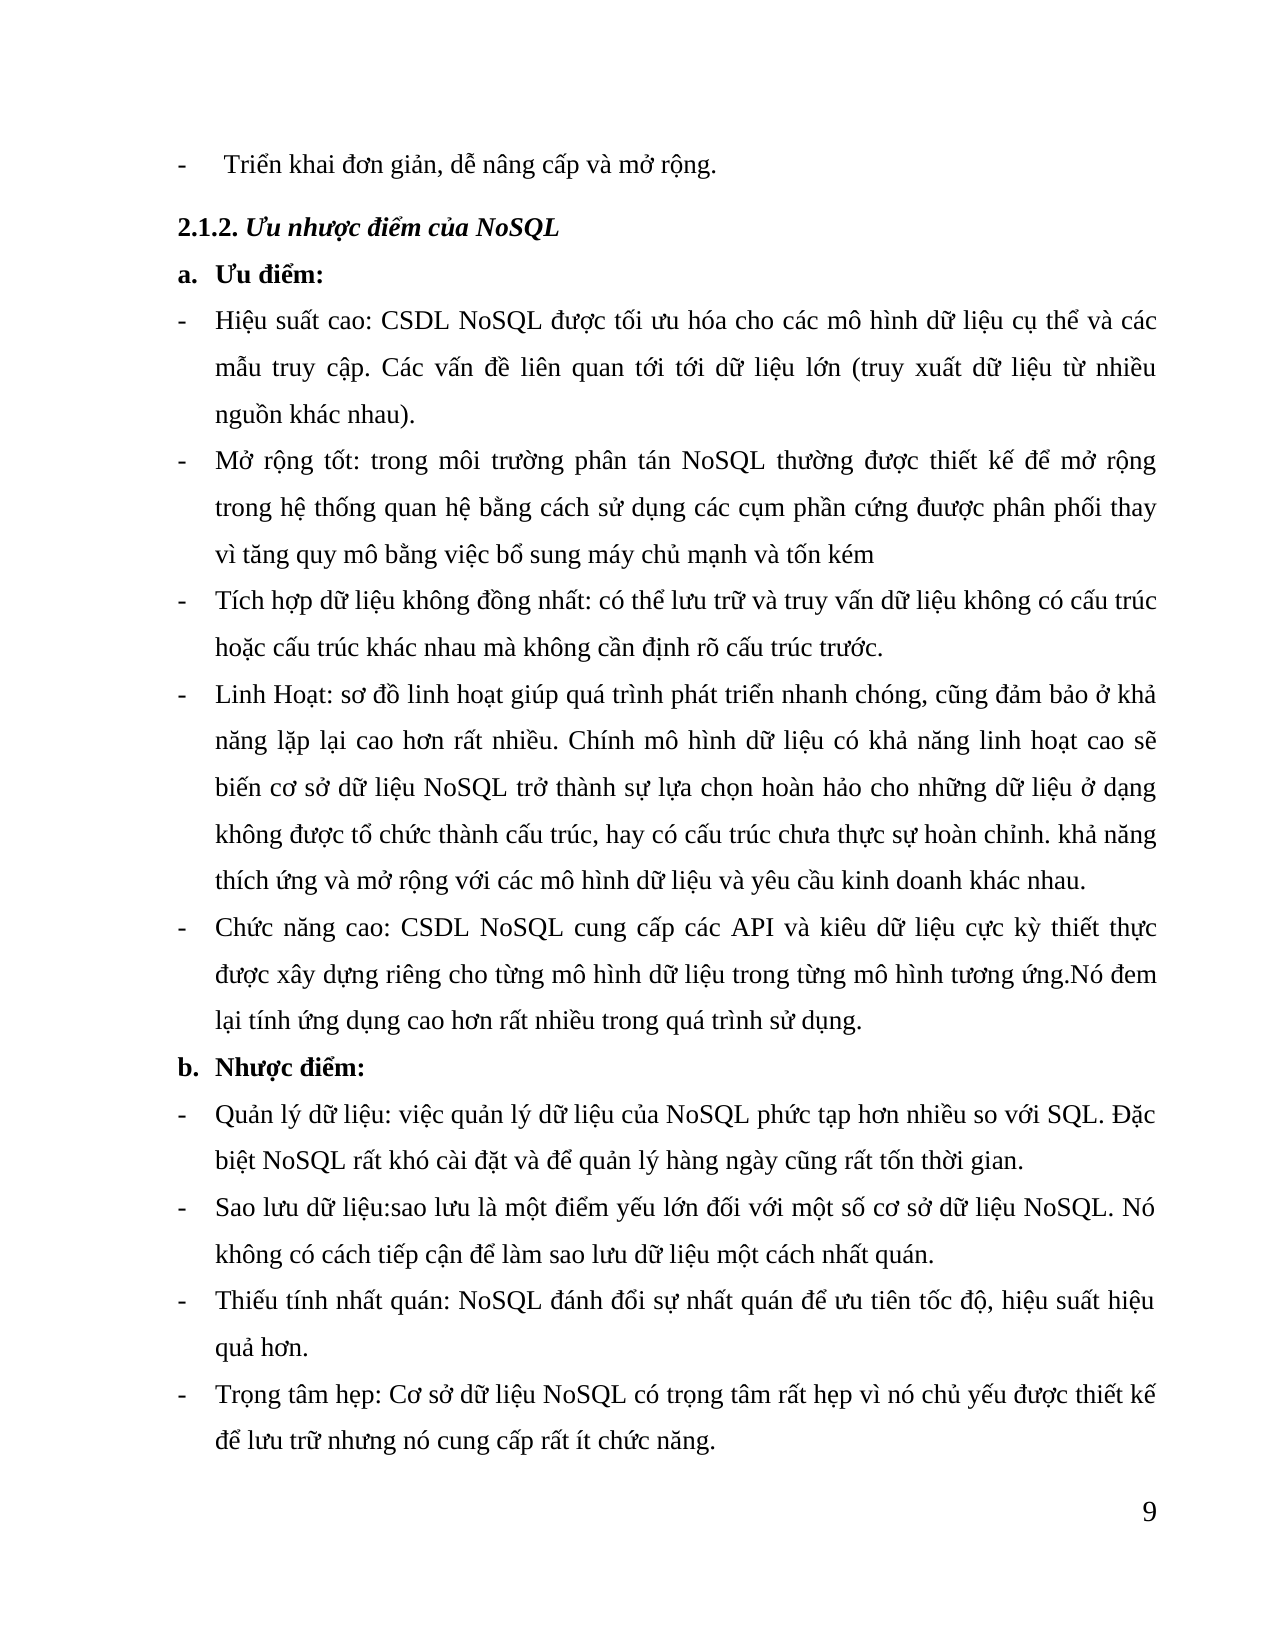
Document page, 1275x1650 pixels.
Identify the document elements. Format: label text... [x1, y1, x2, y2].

list Mở rộng tốt: trong môi trường phân tán NoSQL thường được thiết kế để mở rộng trong hệ thống quan hệ bằng cách sử dụng các cụm phần cứng đuược phân phối thay vì tăng quy mô bằng việc bổ sung máy chủ mạnh và tốn kém [177, 444, 1157, 569]
list Tích hợp dữ liệu không đồng nhất: có thể lưu trữ và truy vấn dữ liệu không có cấu trúc hoặc cấu trúc khác nhau mà không cần định rõ cấu trúc trước. [177, 584, 1157, 662]
list Triển khai đơn giản, dễ nâng cấp và mở rộng. [177, 148, 1157, 179]
list Quản lý dữ liệu: việc quản lý dữ liệu của NoSQL phức tạp hơn nhiều so với SQL. Đặc biệt NoSQL rất khó cài đặt và để quản lý hàng ngày cũng rất tốn thời gian. [177, 1098, 1157, 1176]
subtitle Ưu nhược điểm của NoSQL [177, 211, 1157, 242]
list Trọng tâm hẹp: Cơ sở dữ liệu NoSQL có trọng tâm rất hẹp vì nó chủ yếu được thiết kế để lưu trữ nhưng nó cung cấp rất ít chức năng. [177, 1378, 1157, 1456]
list Chức năng cao: CSDL NoSQL cung cấp các API và kiêu dữ liệu cực kỳ thiết thực được xây dựng riêng cho từng mô hình dữ liệu trong từng mô hình tương ứng.Nó đem lại tính ứng dụng cao hơn rất nhiều trong quá trình sử dụng. [177, 911, 1157, 1036]
list Sao lưu dữ liệu:sao lưu là một điểm yếu lớn đối với một số cơ sở dữ liệu NoSQL. Nó không có cách tiếp cận để làm sao lưu dữ liệu một cách nhất quán. [177, 1191, 1157, 1269]
list Linh Hoạt: sơ đồ linh hoạt giúp quá trình phát triển nhanh chóng, cũng đảm bảo ở khả năng lặp lại cao hơn rất nhiều. Chính mô hình dữ liệu có khả năng linh hoạt cao sẽ biến cơ sở dữ liệu NoSQL trở thành sự lựa chọn hoàn hảo cho những dữ liệu ở dạng không được tổ chức thành cấu trúc, hay có cấu trúc chưa thực sự hoàn chỉnh. khả năng thích ứng và mở rộng với các mô hình dữ liệu và yêu cầu kinh doanh khác nhau. [177, 678, 1157, 896]
list Thiếu tính nhất quán: NoSQL đánh đổi sự nhất quán để ưu tiên tốc độ, hiệu suất hiệu quả hơn. [177, 1284, 1157, 1362]
list Nhược điểm: [177, 1051, 1157, 1082]
list Hiệu suất cao: CSDL NoSQL được tối ưu hóa cho các mô hình dữ liệu cụ thể và các mẫu truy cập. Các vấn đề liên quan tới tới dữ liệu lớn (truy xuất dữ liệu từ nhiều nguồn khác nhau). [177, 304, 1157, 429]
list Ưu điểm: [177, 258, 1157, 289]
